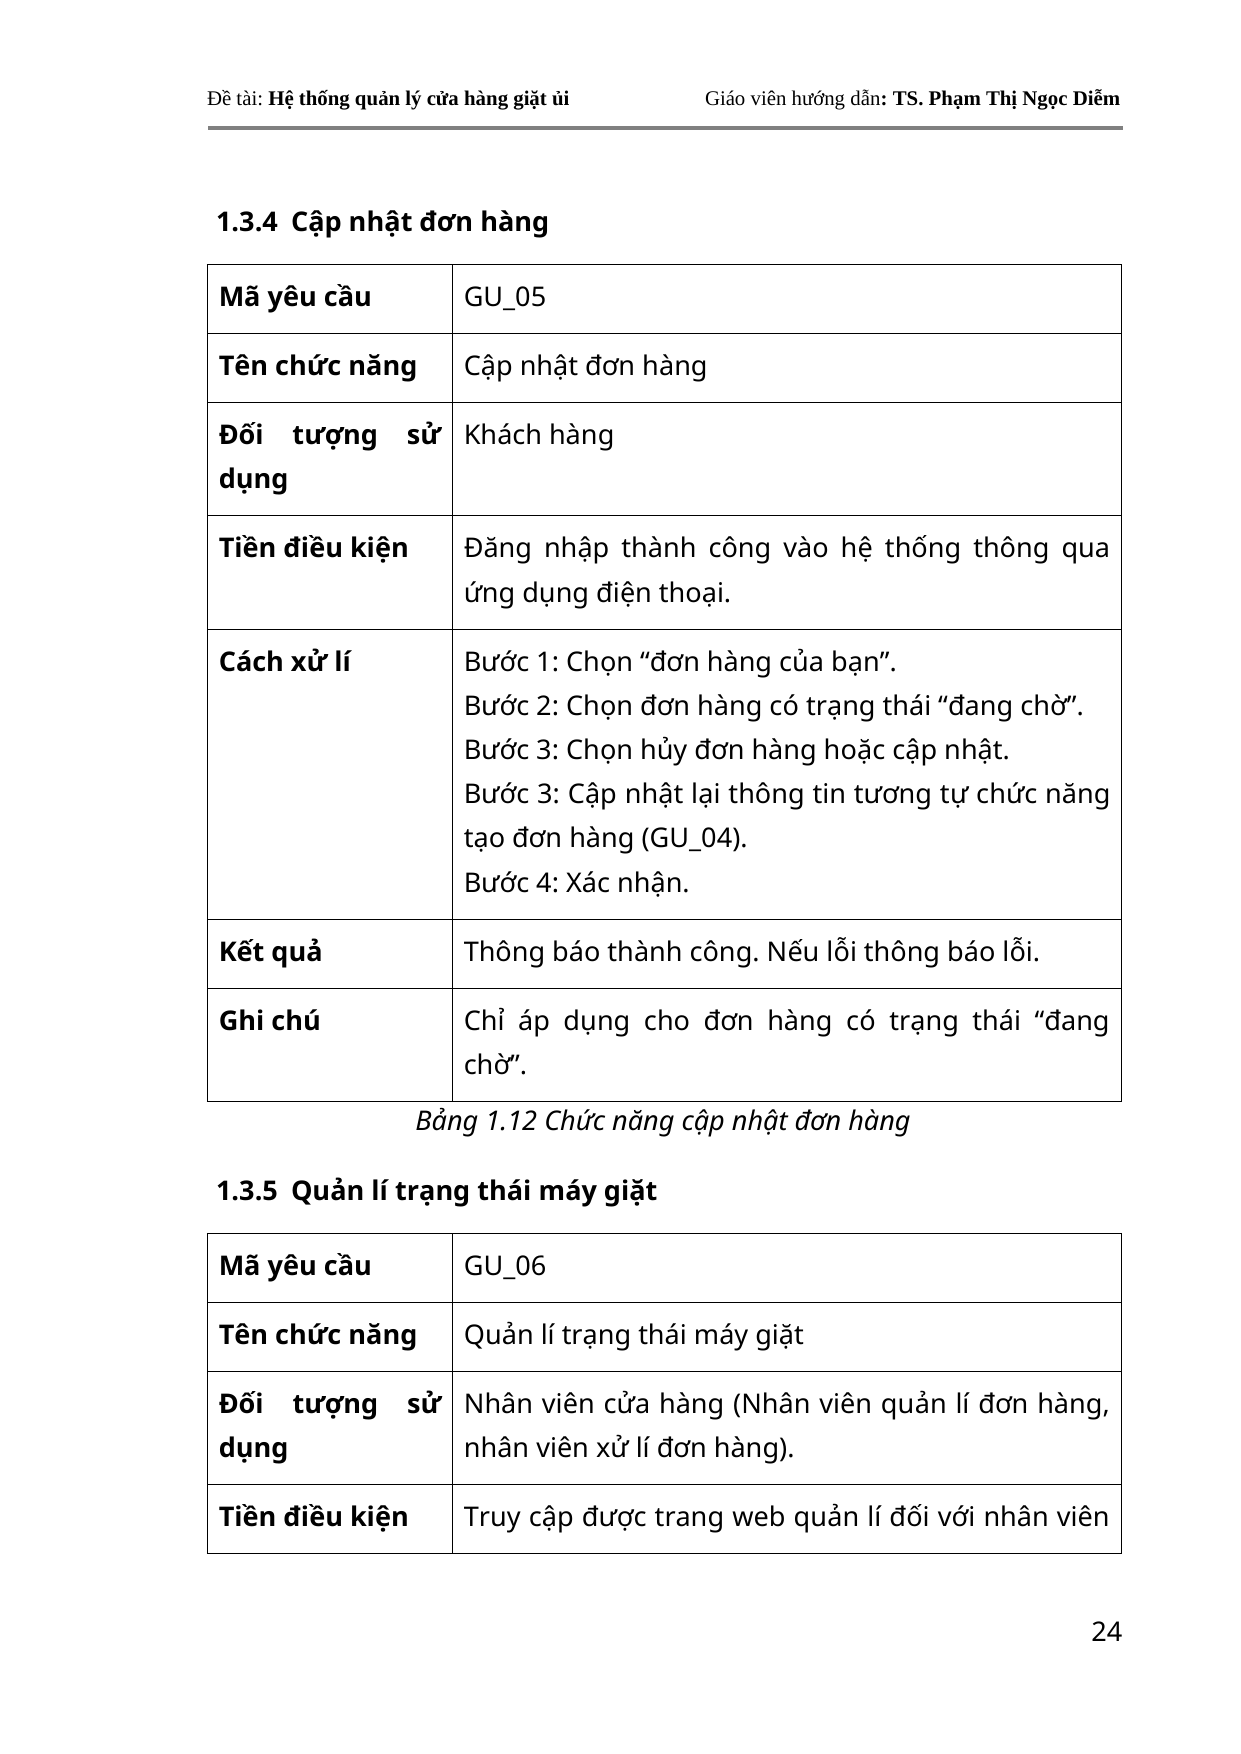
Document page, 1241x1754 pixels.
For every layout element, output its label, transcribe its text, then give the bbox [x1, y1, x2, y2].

text 1 [207, 1102, 1122, 1139]
table_cell [453, 1485, 1121, 1553]
table_cell [208, 334, 452, 402]
table_header [453, 1234, 1121, 1302]
table_cell [453, 1303, 1121, 1371]
table_cell [453, 989, 1121, 1101]
table_header [208, 265, 452, 333]
table_header [453, 265, 1121, 333]
table_cell [208, 516, 452, 629]
table_cell [208, 630, 452, 918]
table_cell [208, 403, 452, 515]
table_cell [208, 1303, 452, 1371]
table_cell [208, 920, 452, 988]
table_cell [208, 989, 452, 1101]
table_header [208, 1234, 452, 1302]
table_cell [208, 1372, 452, 1484]
table_cell [453, 920, 1121, 988]
table_cell [453, 334, 1121, 402]
table_cell [453, 403, 1121, 515]
table_cell [208, 1485, 452, 1553]
table_cell [453, 516, 1121, 629]
table_cell [453, 1372, 1121, 1484]
table_cell [453, 630, 1121, 918]
